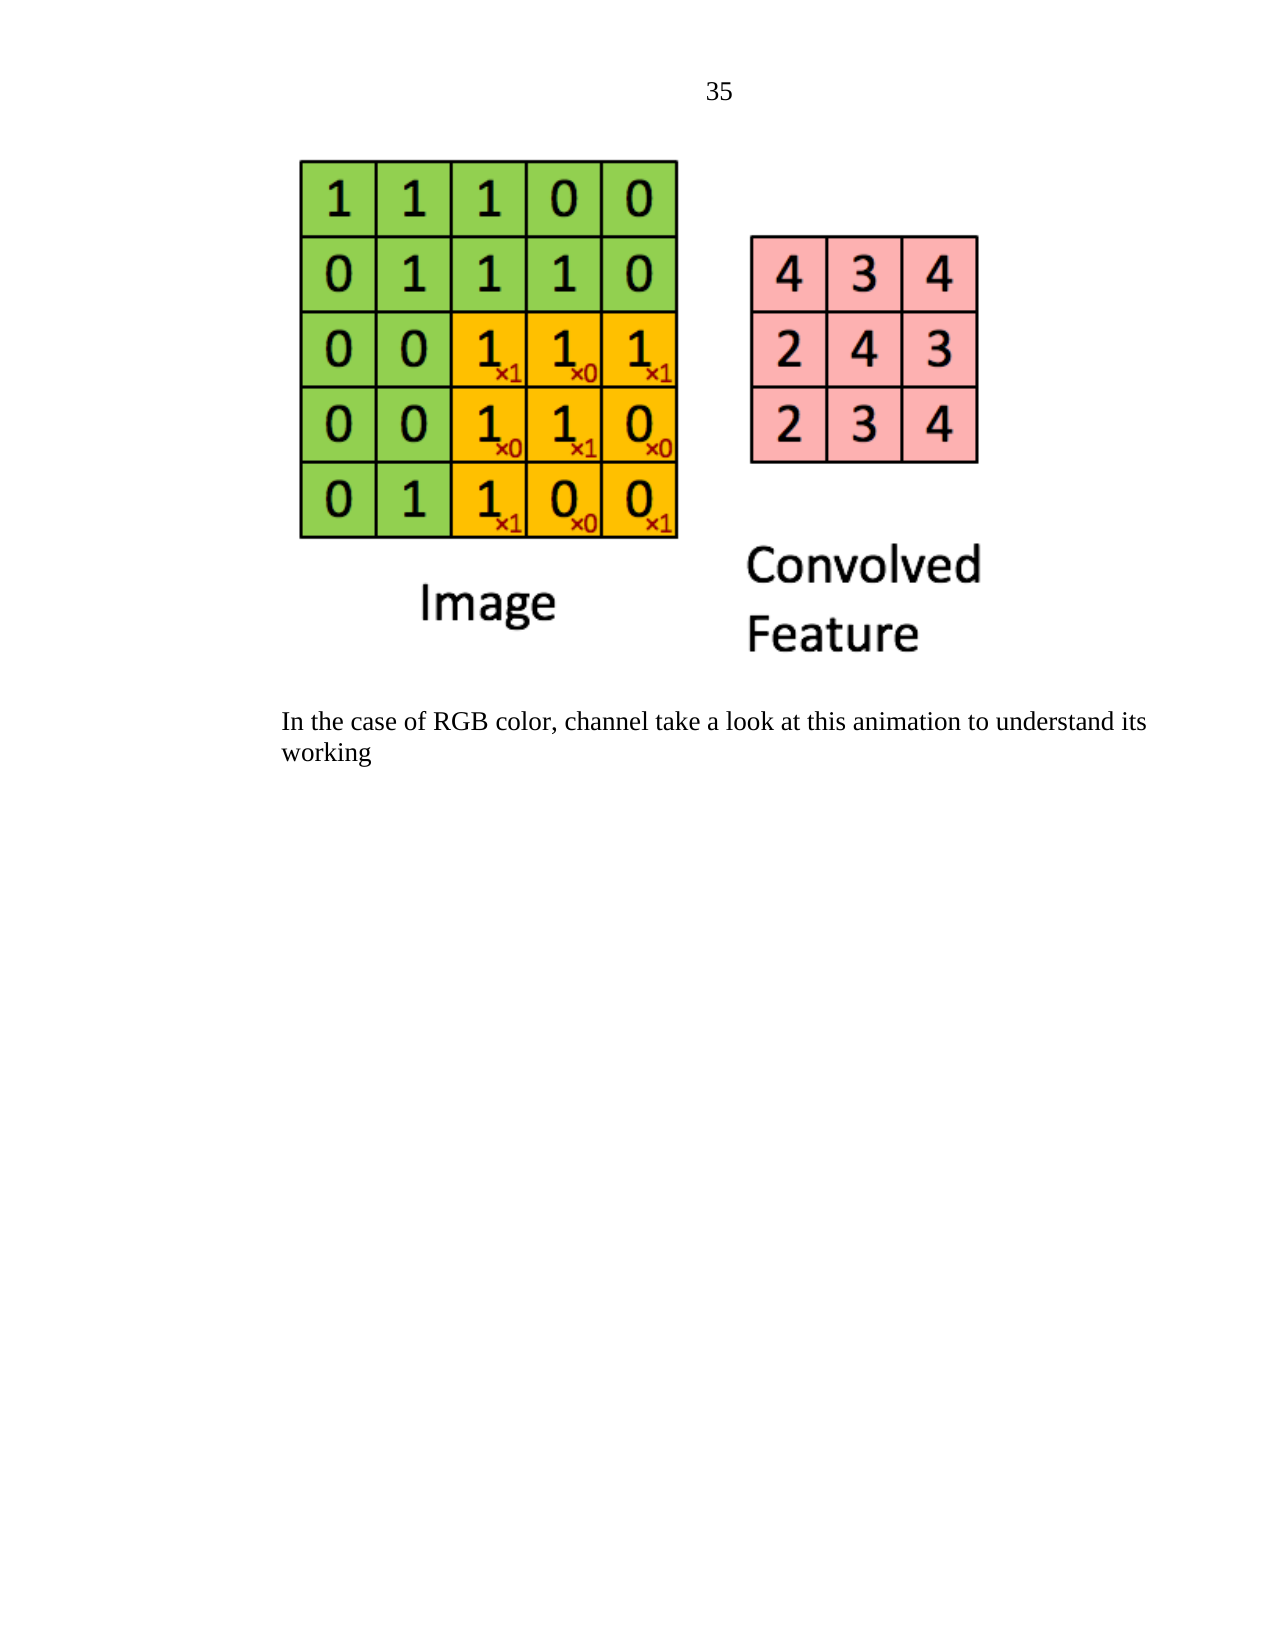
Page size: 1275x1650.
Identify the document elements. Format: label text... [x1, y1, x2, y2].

list In the case of RGB color, channel take a look at this animation to understand its working [281, 705, 1157, 767]
picture [281, 140, 1032, 705]
